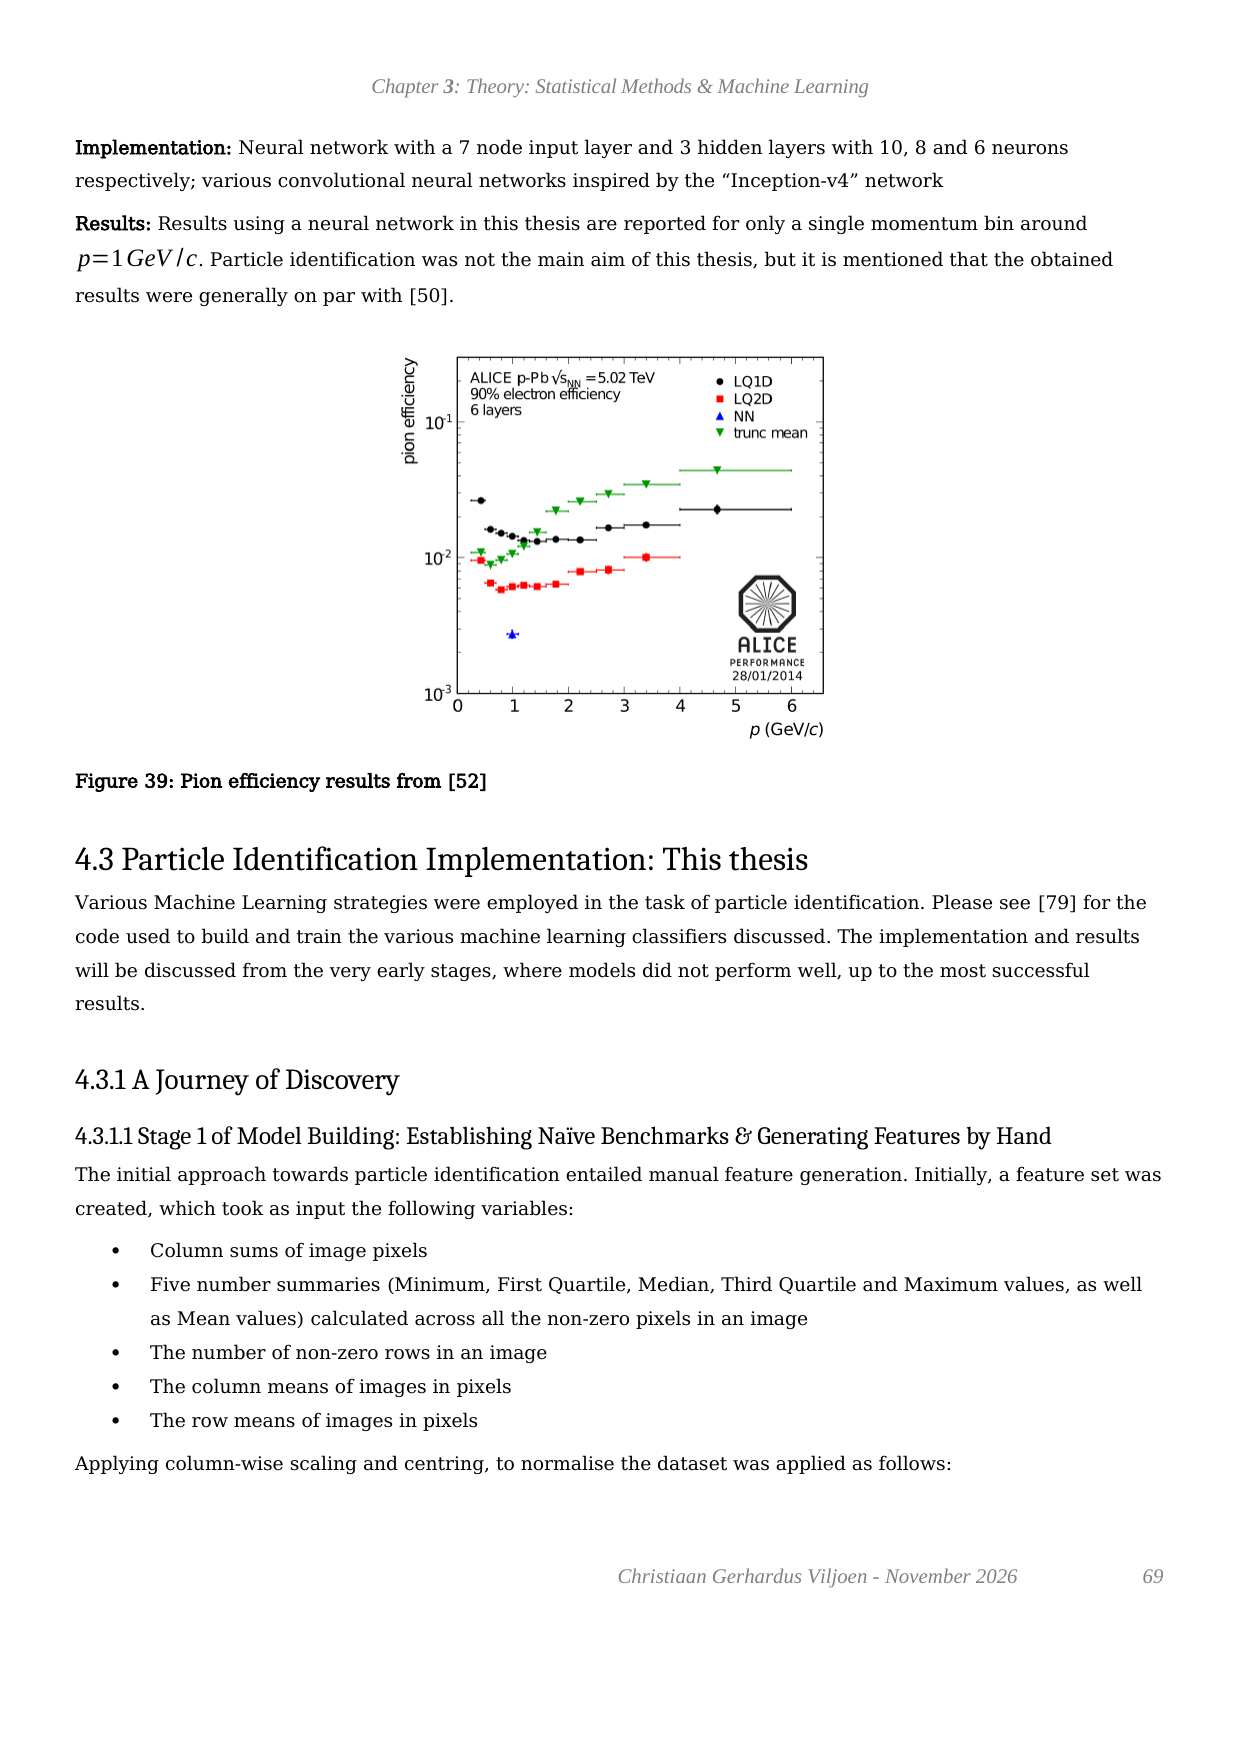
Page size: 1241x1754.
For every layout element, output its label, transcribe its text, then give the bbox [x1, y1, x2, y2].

list The column means of images in pixels [112, 1375, 1165, 1397]
text Figure 39: Pion efficiency results from [75, 769, 1165, 791]
text Implementation: Neural network with a 7 node input layer and 3 hidden layers with 10, 8 and 6 neurons respectively; various convolutional neural networks inspired by the “Inception-v4” network [75, 135, 1165, 192]
list Five number summaries (Minimum, First Quartile, Median, Third Quartile and Maximum values, as well as Mean values) calculated across all the non-zero pixels in an image [112, 1273, 1165, 1329]
text The initial approach towards particle identification entailed manual feature generation. Initially, a feature set was created, which took as input the following variables: [75, 1163, 1165, 1219]
text Applying column-wise scaling and centring, to normalise the dataset was applied as follows: [75, 1451, 1165, 1474]
list The row means of images in pixels [112, 1409, 1165, 1432]
text Various Machine Learning strategies were employed in the task of particle identification. Please see for the code used to build and train the various machine learning classifiers discussed. The implementation and results will be discussed from the very early stages, where models did not perform well, up to the most successful results. [75, 891, 1165, 1014]
list Column sums of image pixels [112, 1239, 1165, 1262]
subtitle Particle Identification Implementation: This thesis [75, 840, 1165, 878]
subtitle Stage 1 of Model Building: Establishing Naïve Benchmarks & Generating Features by Hand [75, 1122, 1165, 1151]
text Results: Results using a neural network in this thesis are reported for only a single momentum bin around . Particle identification was not the main aim of this thesis, but it is mentioned that the obtained results were generally on par with . [75, 211, 1165, 306]
picture [388, 326, 852, 750]
subtitle A Journey of Discovery [75, 1063, 1165, 1097]
list The number of non-zero rows in an image [112, 1341, 1165, 1363]
